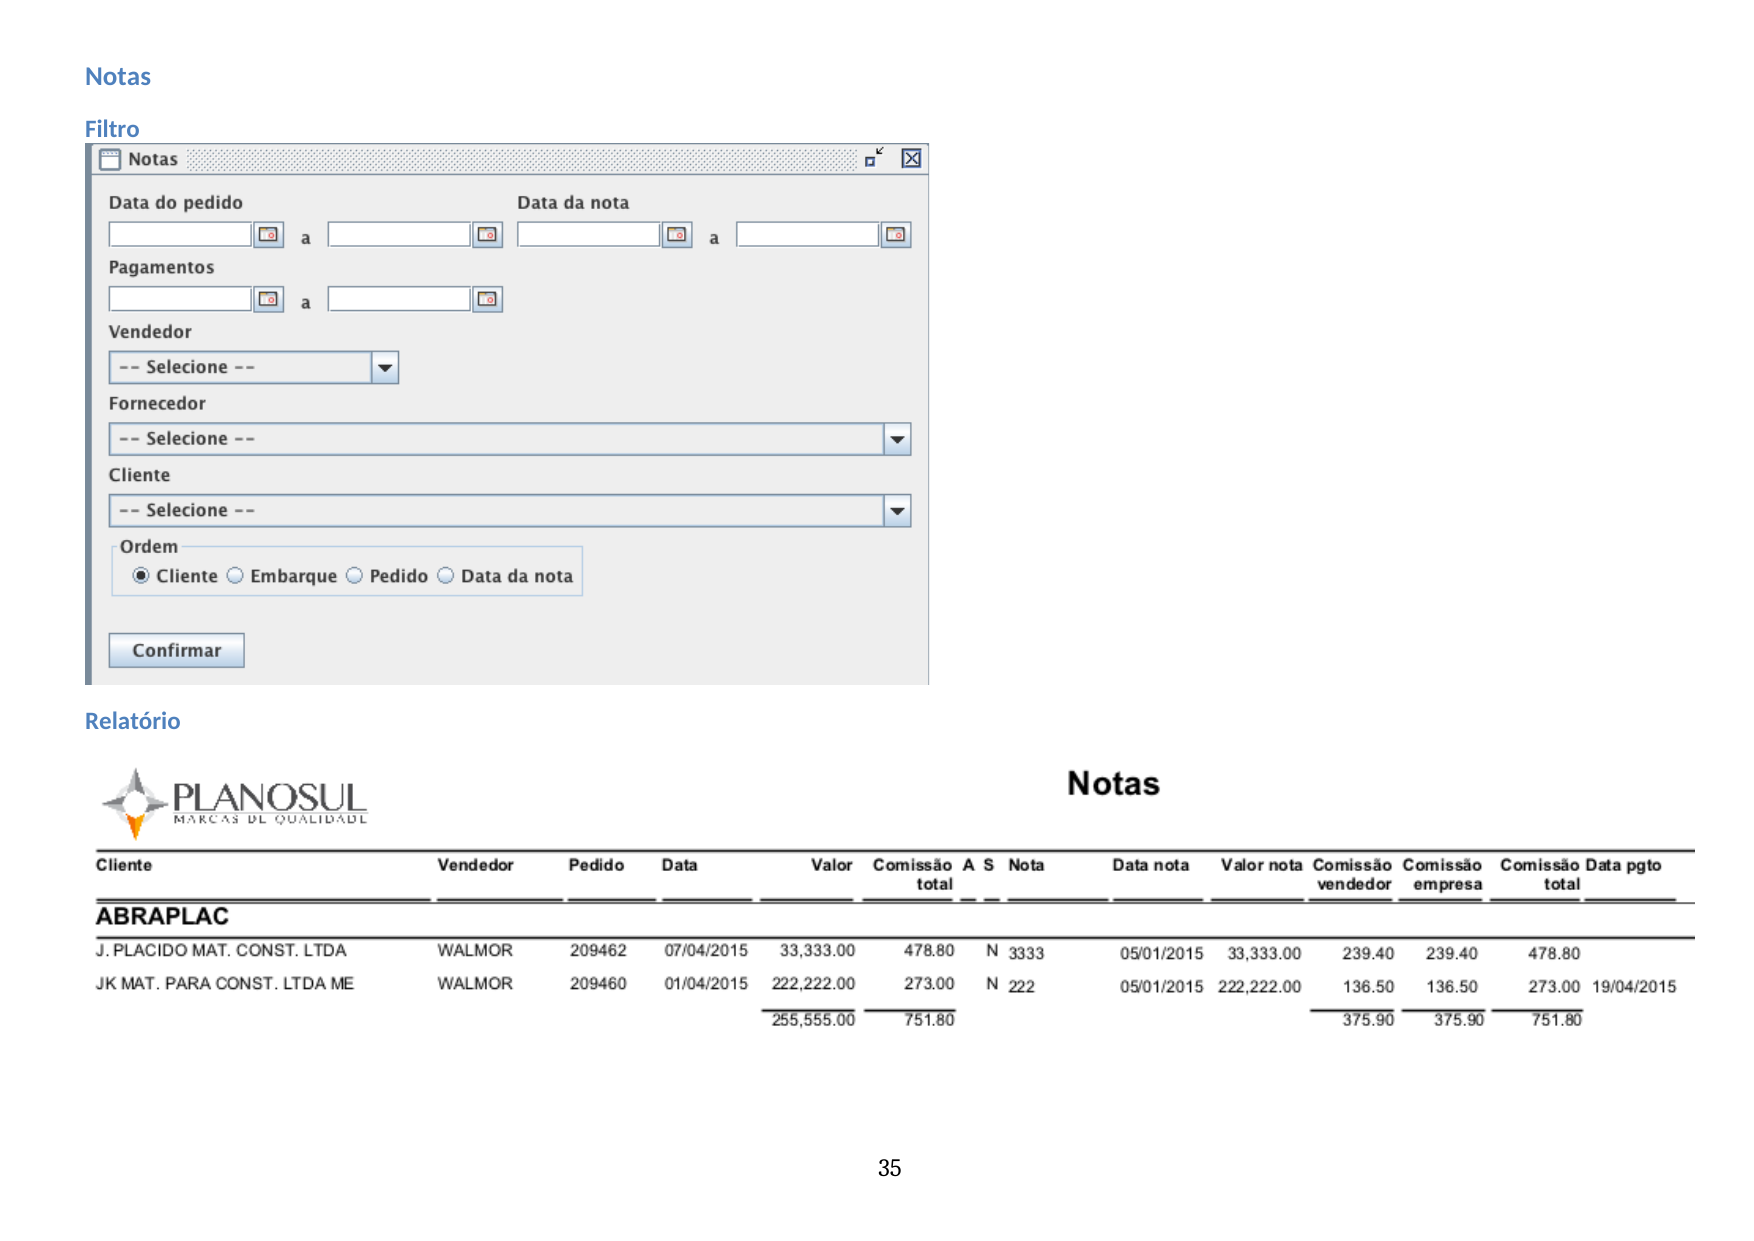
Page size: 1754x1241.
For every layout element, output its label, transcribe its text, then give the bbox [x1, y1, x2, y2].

subtitle Notas [85, 59, 1695, 92]
picture [85, 736, 1695, 1037]
picture [85, 143, 930, 685]
subtitle Relatório [85, 706, 1695, 736]
subtitle Filtro [85, 113, 1695, 143]
